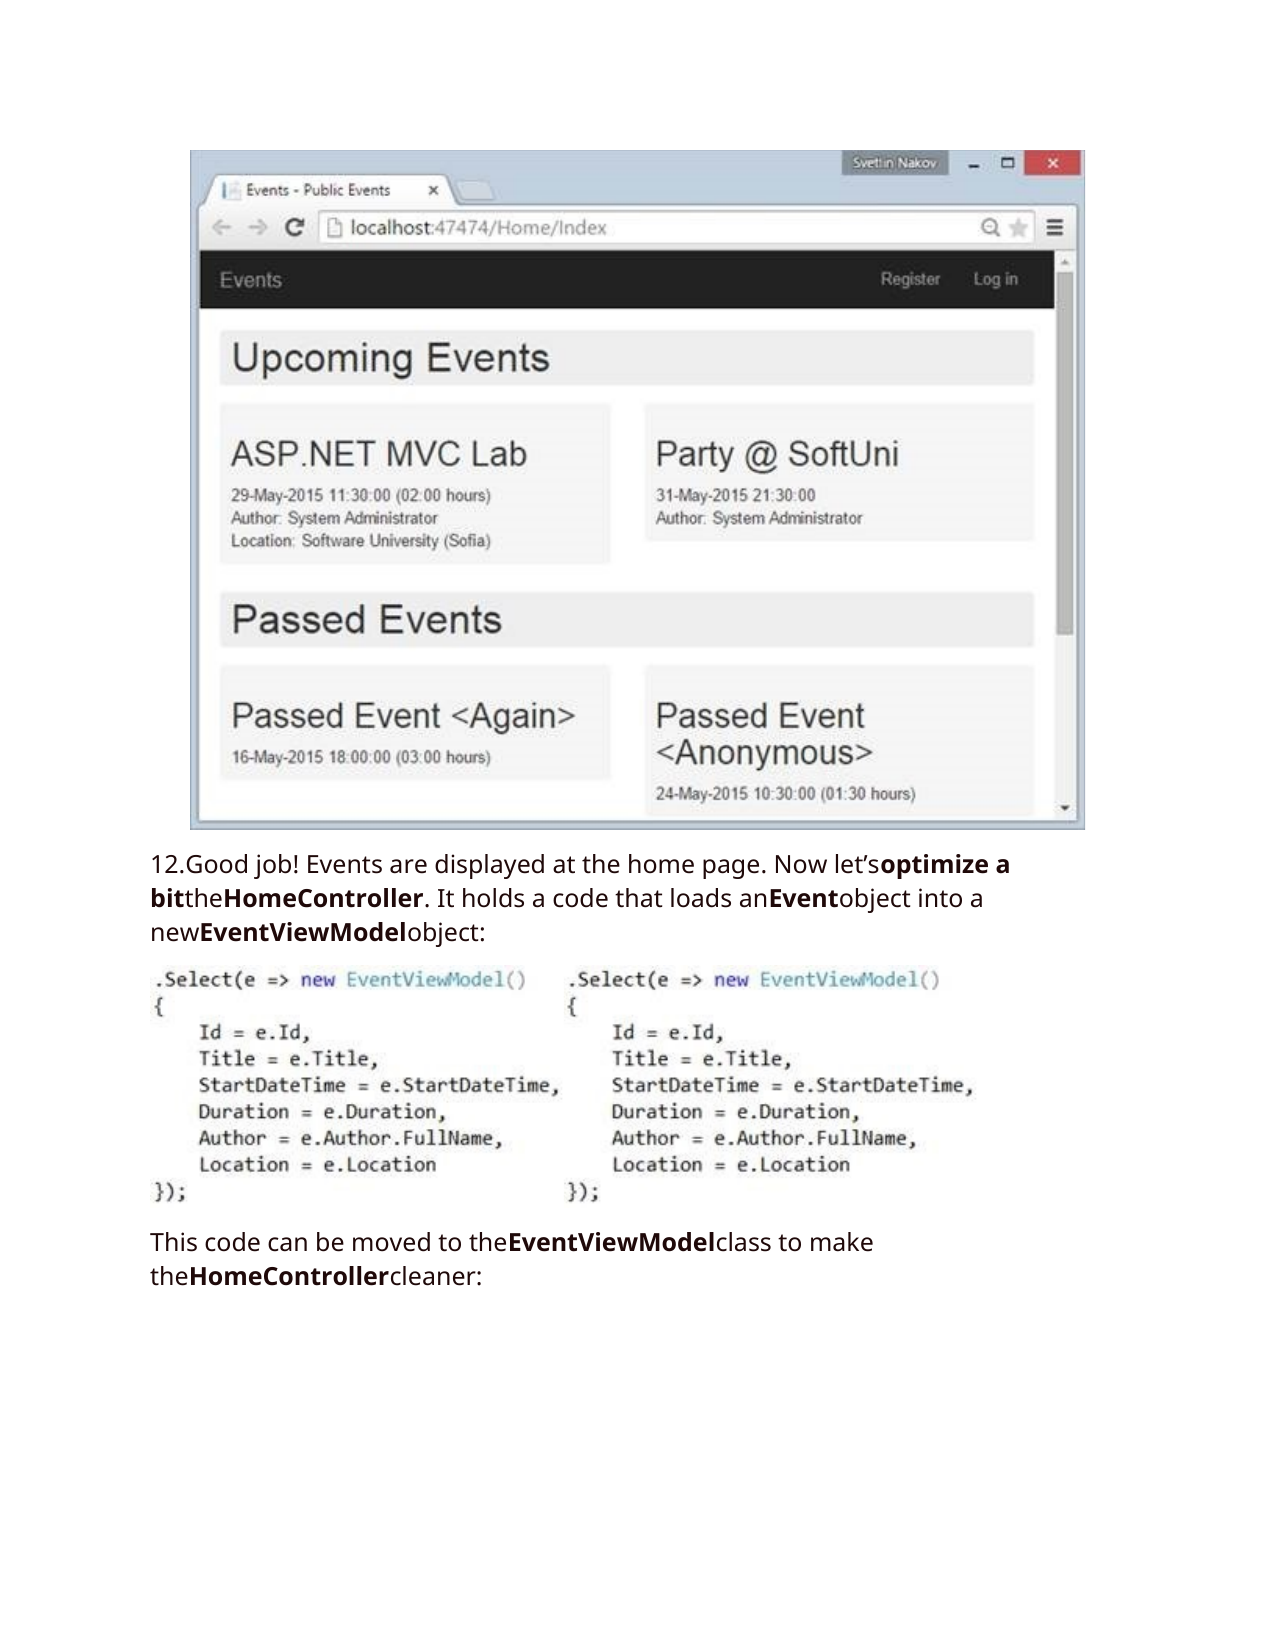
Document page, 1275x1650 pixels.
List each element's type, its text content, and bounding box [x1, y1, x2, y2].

picture [190, 150, 1086, 830]
text 12.Good job! Events are displayed at the home page. Now let’soptimize a bittheHomeController. It holds a code that loads anEventobject into a newEventViewModelobject: [150, 847, 1125, 949]
text This code can be moved to theEventViewModelclass to make theHomeControllercleaner: [150, 1225, 1125, 1293]
picture [150, 965, 978, 1208]
